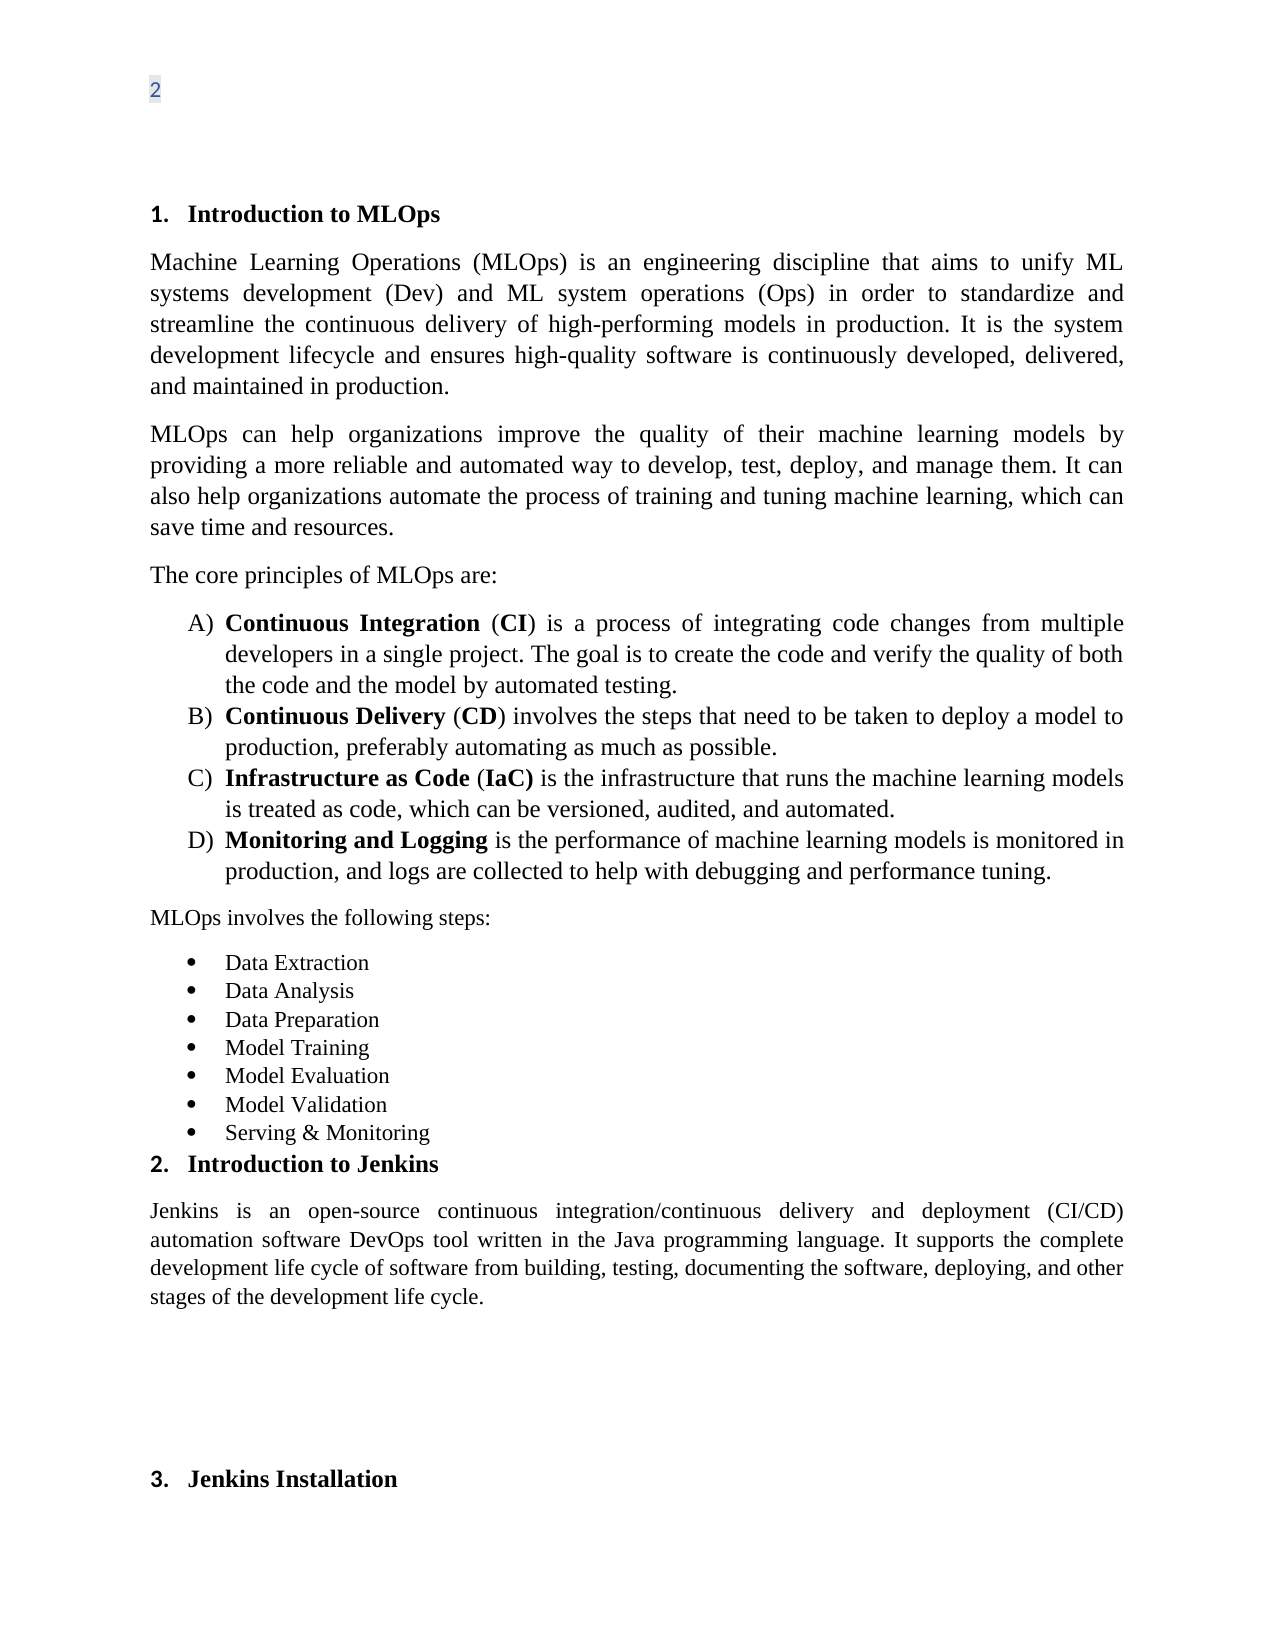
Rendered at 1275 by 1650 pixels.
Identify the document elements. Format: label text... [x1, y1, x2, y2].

list Introduction to Jenkins [150, 1148, 1125, 1178]
list Model Validation [187, 1091, 1125, 1117]
list Continuous Delivery (CD) involves the steps that need to be taken to deploy a model to production, preferably automating as much as possible. [187, 701, 1125, 761]
list Jenkins Installation [150, 1463, 1125, 1494]
list Serving & Monitoring [187, 1119, 1125, 1146]
list Model Evaluation [187, 1063, 1125, 1089]
text MLOps involves the following steps: [150, 904, 1125, 930]
text Machine Learning Operations (MLOps) is an engineering discipline that aims to unify ML systems development (Dev) and ML system operations (Ops) in order to standardize and streamline the continuous delivery of high-performing models in production. It is the system development lifecycle and ensures high-quality software is continuously developed, delivered, and maintained in production. [150, 247, 1125, 400]
text Jenkins is an open-source continuous integration/continuous delivery and deployment (CI/CD) automation software DevOps tool written in the Java programming language. It supports the complete development life cycle of software from building, testing, documenting the software, deploying, and other stages of the development life cycle. [150, 1197, 1125, 1309]
list Data Preparation [187, 1006, 1125, 1032]
text MLOps can help organizations improve the quality of their machine learning models by providing a more reliable and automated way to develop, test, deploy, and manage them. It can also help organizations automate the process of training and tuning machine learning, which can save time and resources. [150, 419, 1125, 541]
list Data Analysis [187, 977, 1125, 1004]
list Continuous Integration (CI) is a process of integrating code changes from multiple developers in a single project. The goal is to create the code and verify the quality of both the code and the model by automated testing. [187, 608, 1125, 698]
list Data Extraction [187, 949, 1125, 975]
text The core principles of MLOps are: [150, 560, 1125, 589]
list Model Training [187, 1034, 1125, 1061]
list Monitoring and Logging is the performance of machine learning models is monitored in production, and logs are collected to help with debugging and performance tuning. [187, 825, 1125, 885]
list Introduction to MLOps [150, 198, 1125, 228]
list Infrastructure as Code (IaC) is the infrastructure that runs the machine learning models is treated as code, which can be versioned, audited, and automated. [187, 763, 1125, 823]
